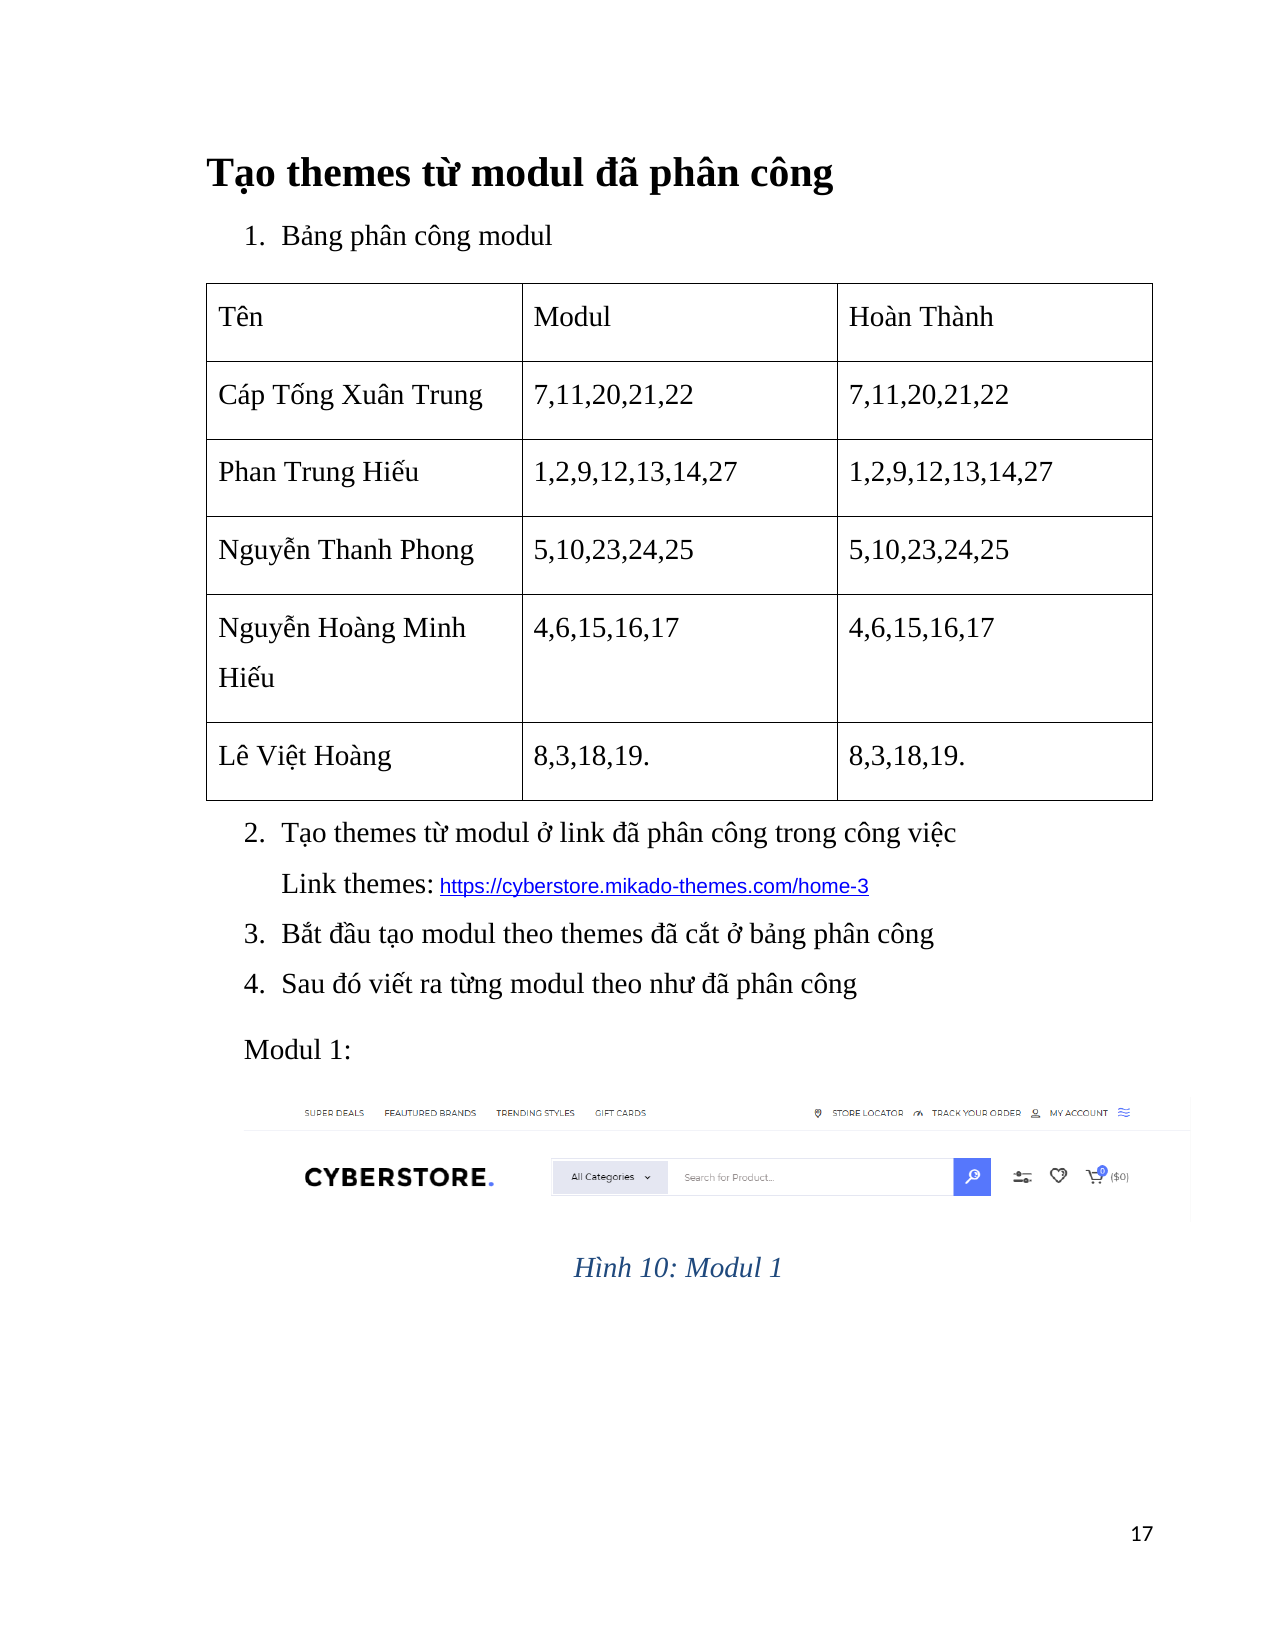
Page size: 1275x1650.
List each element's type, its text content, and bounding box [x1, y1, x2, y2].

table_cell Phan Trung Hiếu [207, 440, 522, 516]
picture [243, 1097, 1191, 1222]
list Tạo themes từ modul ở link đã phân công trong công việc [244, 816, 1153, 849]
table_cell Lê Việt Hoàng [207, 723, 522, 799]
list Bắt đầu tạo modul theo themes đã cắt ở bảng phân công [244, 916, 1153, 950]
table_cell Nguyễn Thanh Phong [207, 517, 522, 594]
table_cell 8,3,18,19. [838, 723, 1152, 799]
table_cell 4,6,15,16,17 [523, 595, 837, 722]
table_header Modul [523, 284, 837, 361]
table_cell 4,6,15,16,17 [838, 595, 1152, 722]
table_cell 5,10,23,24,25 [523, 517, 837, 594]
subtitle Tạo themes từ modul đã phân công [206, 148, 1153, 196]
table_cell 1,2,9,12,13,14,27 [523, 440, 837, 516]
table_cell 8,3,18,19. [523, 723, 837, 799]
table_cell 7,11,20,21,22 [838, 362, 1152, 438]
text Hình 10: Modul 1 [206, 1251, 1153, 1284]
table_cell 1,2,9,12,13,14,27 [838, 440, 1152, 516]
table_header Hoàn Thành [838, 284, 1152, 361]
table_cell 5,10,23,24,25 [838, 517, 1152, 594]
table_cell Cáp Tống Xuân Trung [207, 362, 522, 438]
list Link themes: https://cyberstore.mikado-themes.com/home-3 [281, 866, 1153, 899]
list Sau đó viết ra từng modul theo như đã phân công [244, 967, 1153, 1000]
list Bảng phân công modul [244, 218, 1153, 251]
text Modul 1: [244, 1032, 1153, 1065]
table_header Tên [207, 284, 522, 361]
table_cell Nguyễn Hoàng Minh Hiếu [207, 595, 522, 722]
table_cell 7,11,20,21,22 [523, 362, 837, 438]
